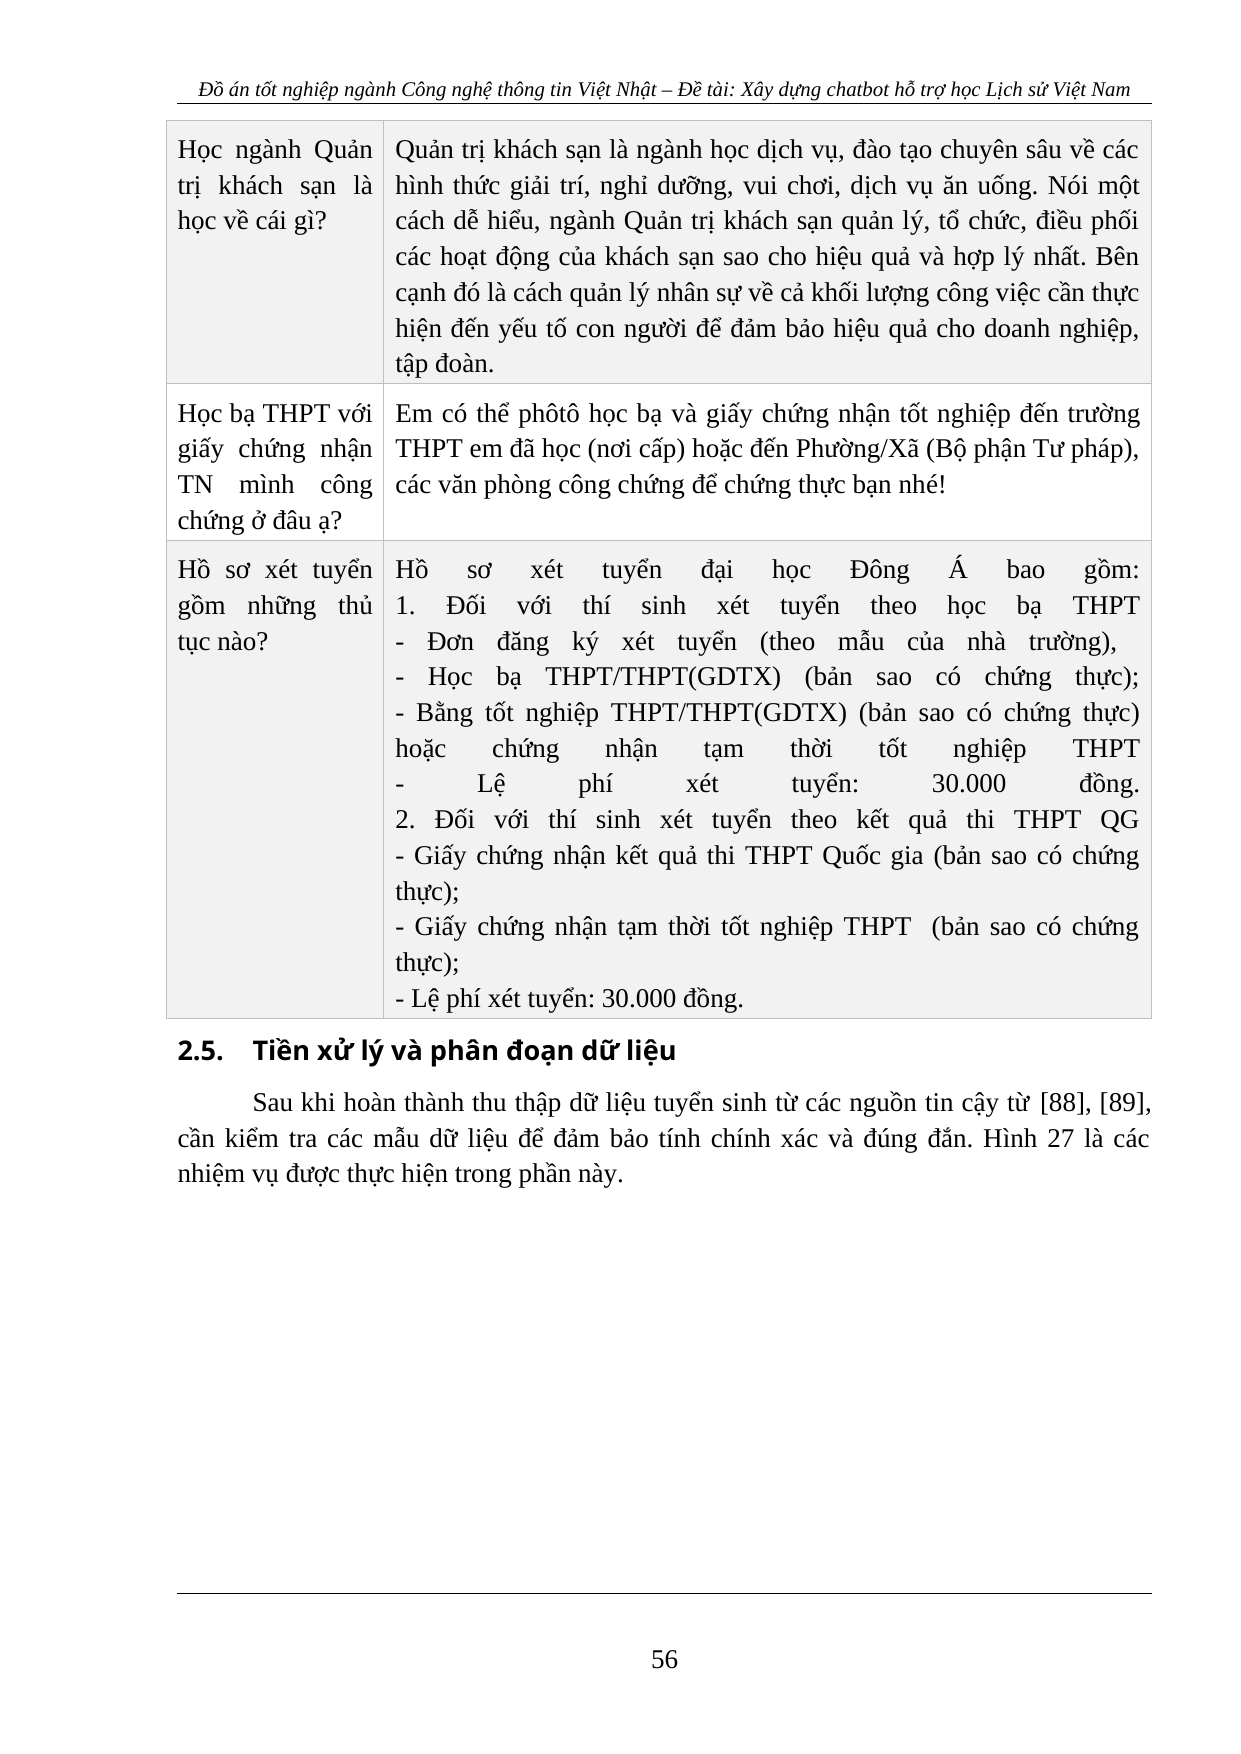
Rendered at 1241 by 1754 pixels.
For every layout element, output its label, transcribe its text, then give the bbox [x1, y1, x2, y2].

text Sau khi hoàn thành thu thập dữ liệu tuyển sinh từ các nguồn tin cậy từ , cần kiểm tra các mẫu dữ liệu để đảm bảo tính chính xác và đúng đắn. Hình 27 là các nhiệm vụ được thực hiện trong phần này. [177, 1086, 1152, 1189]
table_cell Học bạ THPT với giấy chứng nhận TN mình công chứng ở đâu ạ? [167, 384, 383, 539]
table_cell Học ngành Quản trị khách sạn là học về cái gì? [167, 121, 383, 383]
table_cell Quản trị khách sạn là ngành học dịch vụ, đào tạo chuyên sâu về các hình thức giải trí, nghỉ dưỡng, vui chơi, dịch vụ ăn uống. Nói một cách dễ hiểu, ngành Quản trị khách sạn quản lý, tổ chức, điều phối các hoạt động của khách sạn sao cho hiệu quả và hợp lý nhất. Bên cạnh đó là cách quản lý nhân sự về cả khối lượng công việc cần thực hiện đến yếu tố con người để đảm bảo hiệu quả cho doanh nghiệp, tập đoàn. [384, 121, 1151, 383]
table_cell Em có thể phôtô học bạ và giấy chứng nhận tốt nghiệp đến trường THPT em đã học (nơi cấp) hoặc đến Phường/Xã (Bộ phận Tư pháp), các văn phòng công chứng để chứng thực bạn nhé! [384, 384, 1151, 539]
subtitle Tiền xử lý và phân đoạn dữ liệu [177, 1031, 1152, 1068]
table_cell Hồ sơ xét tuyển đại học Đông Á bao gồm: 1. Đối với thí sinh xét tuyển theo học bạ THPT - Đơn đăng ký xét tuyển (theo mẫu của nhà trường), - Học bạ THPT/THPT(GDTX) (bản sao có chứng thực); - Bằng tốt nghiệp THPT/THPT(GDTX) (bản sao có chứng thực) hoặc chứng nhận tạm thời tốt nghiệp THPT - Lệ phí xét tuyển: 30.000 đồng. 2. Đối với thí sinh xét tuyển theo kết quả thi THPT QG - Giấy chứng nhận kết quả thi THPT Quốc gia (bản sao có chứng thực); - Giấy chứng nhận tạm thời tốt nghiệp THPT (bản sao có chứng thực); - Lệ phí xét tuyển: 30.000 đồng. [384, 541, 1151, 1018]
table_cell Hồ sơ xét tuyển gồm những thủ tục nào? [167, 541, 383, 1018]
